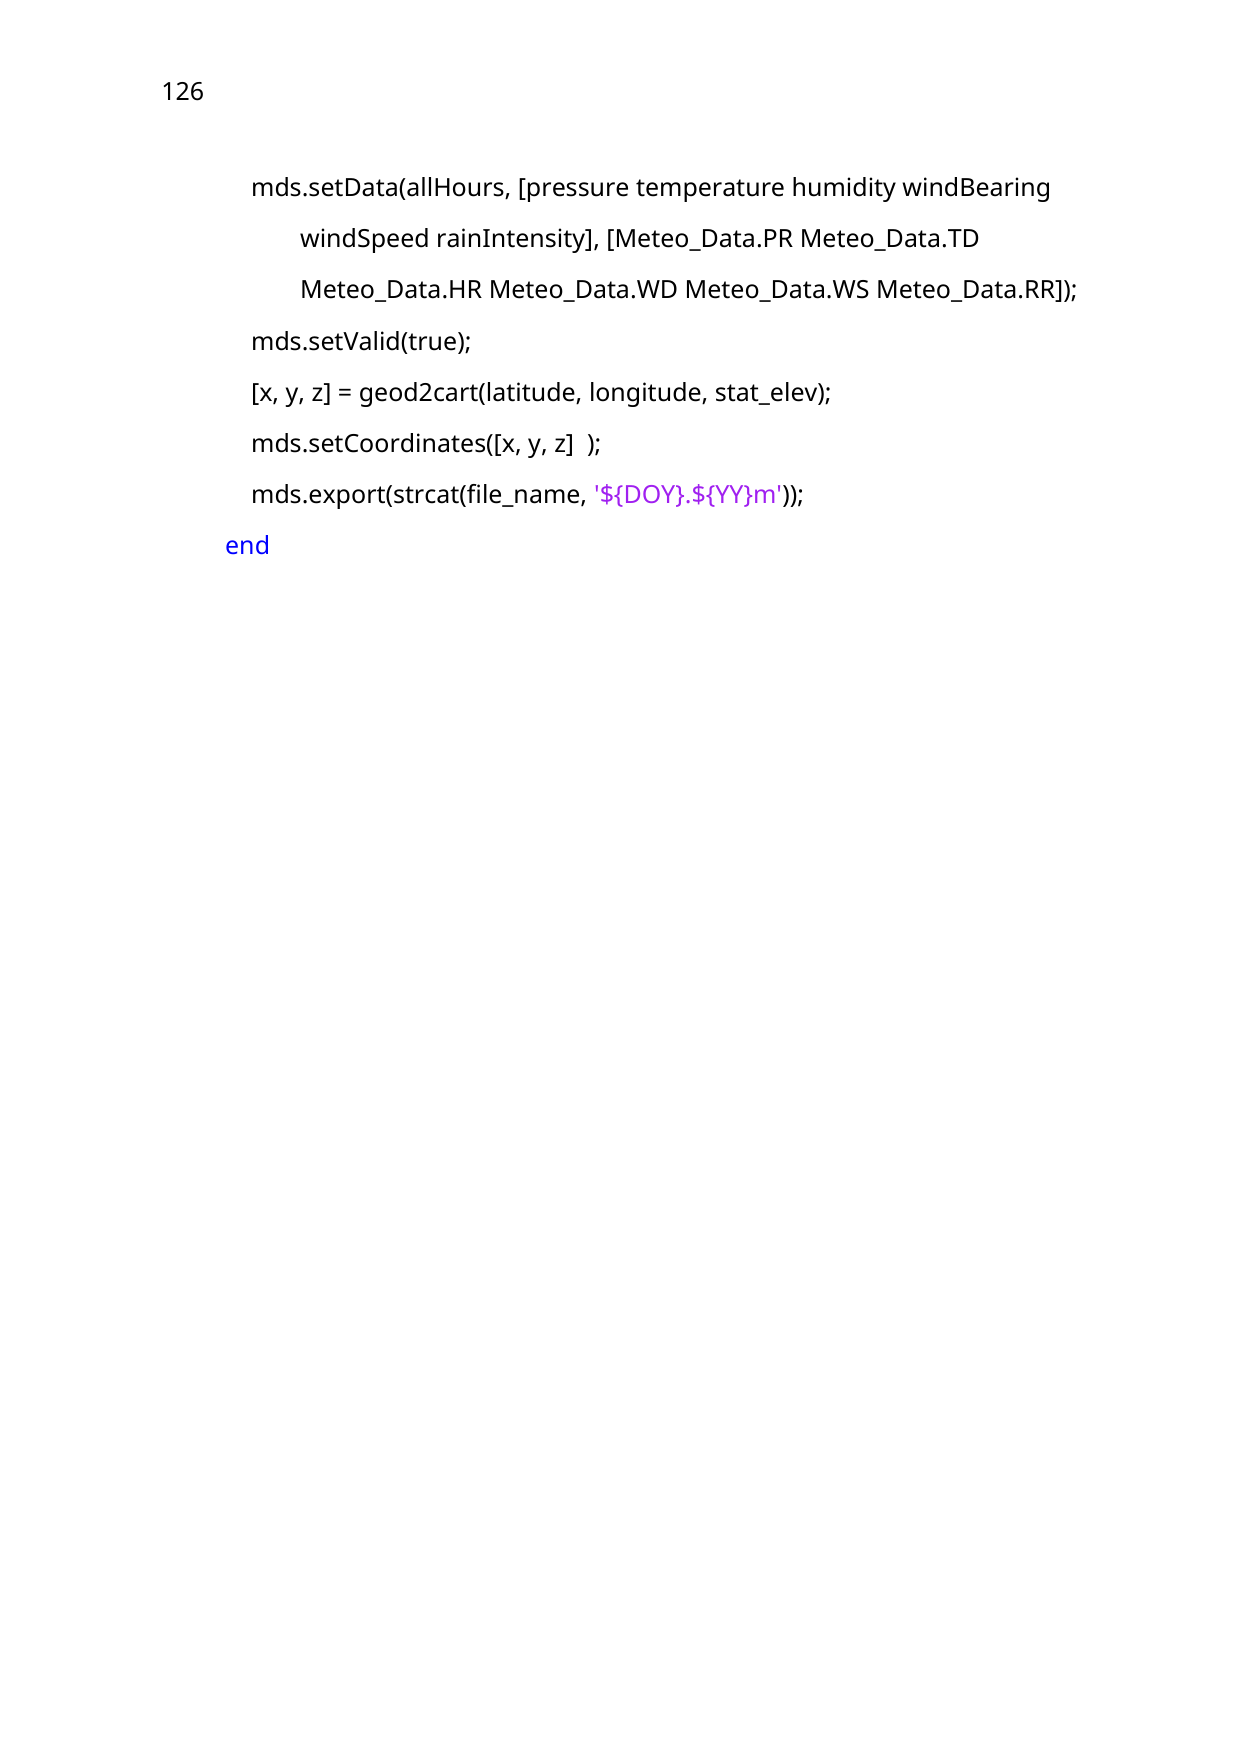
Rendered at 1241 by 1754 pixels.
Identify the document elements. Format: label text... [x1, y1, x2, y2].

text [x, y, z] = geod2cart(latitude, longitude, stat_elev); [225, 374, 1090, 408]
text end [225, 527, 1090, 561]
text mds.setData(allHours, [pressure temperature humidity windBearing [225, 170, 1090, 204]
text mds.setValid(true); [225, 323, 1090, 357]
text Meteo_Data.HR Meteo_Data.WD Meteo_Data.WS Meteo_Data.RR]); [225, 272, 1090, 306]
text mds.export(strcat(file_name, '${DOY}.${YY}m')); [225, 476, 1090, 510]
text windSpeed rainIntensity], [Meteo_Data.PR Meteo_Data.TD [225, 221, 1090, 255]
text mds.setCoordinates([x, y, z] ); [225, 425, 1090, 459]
